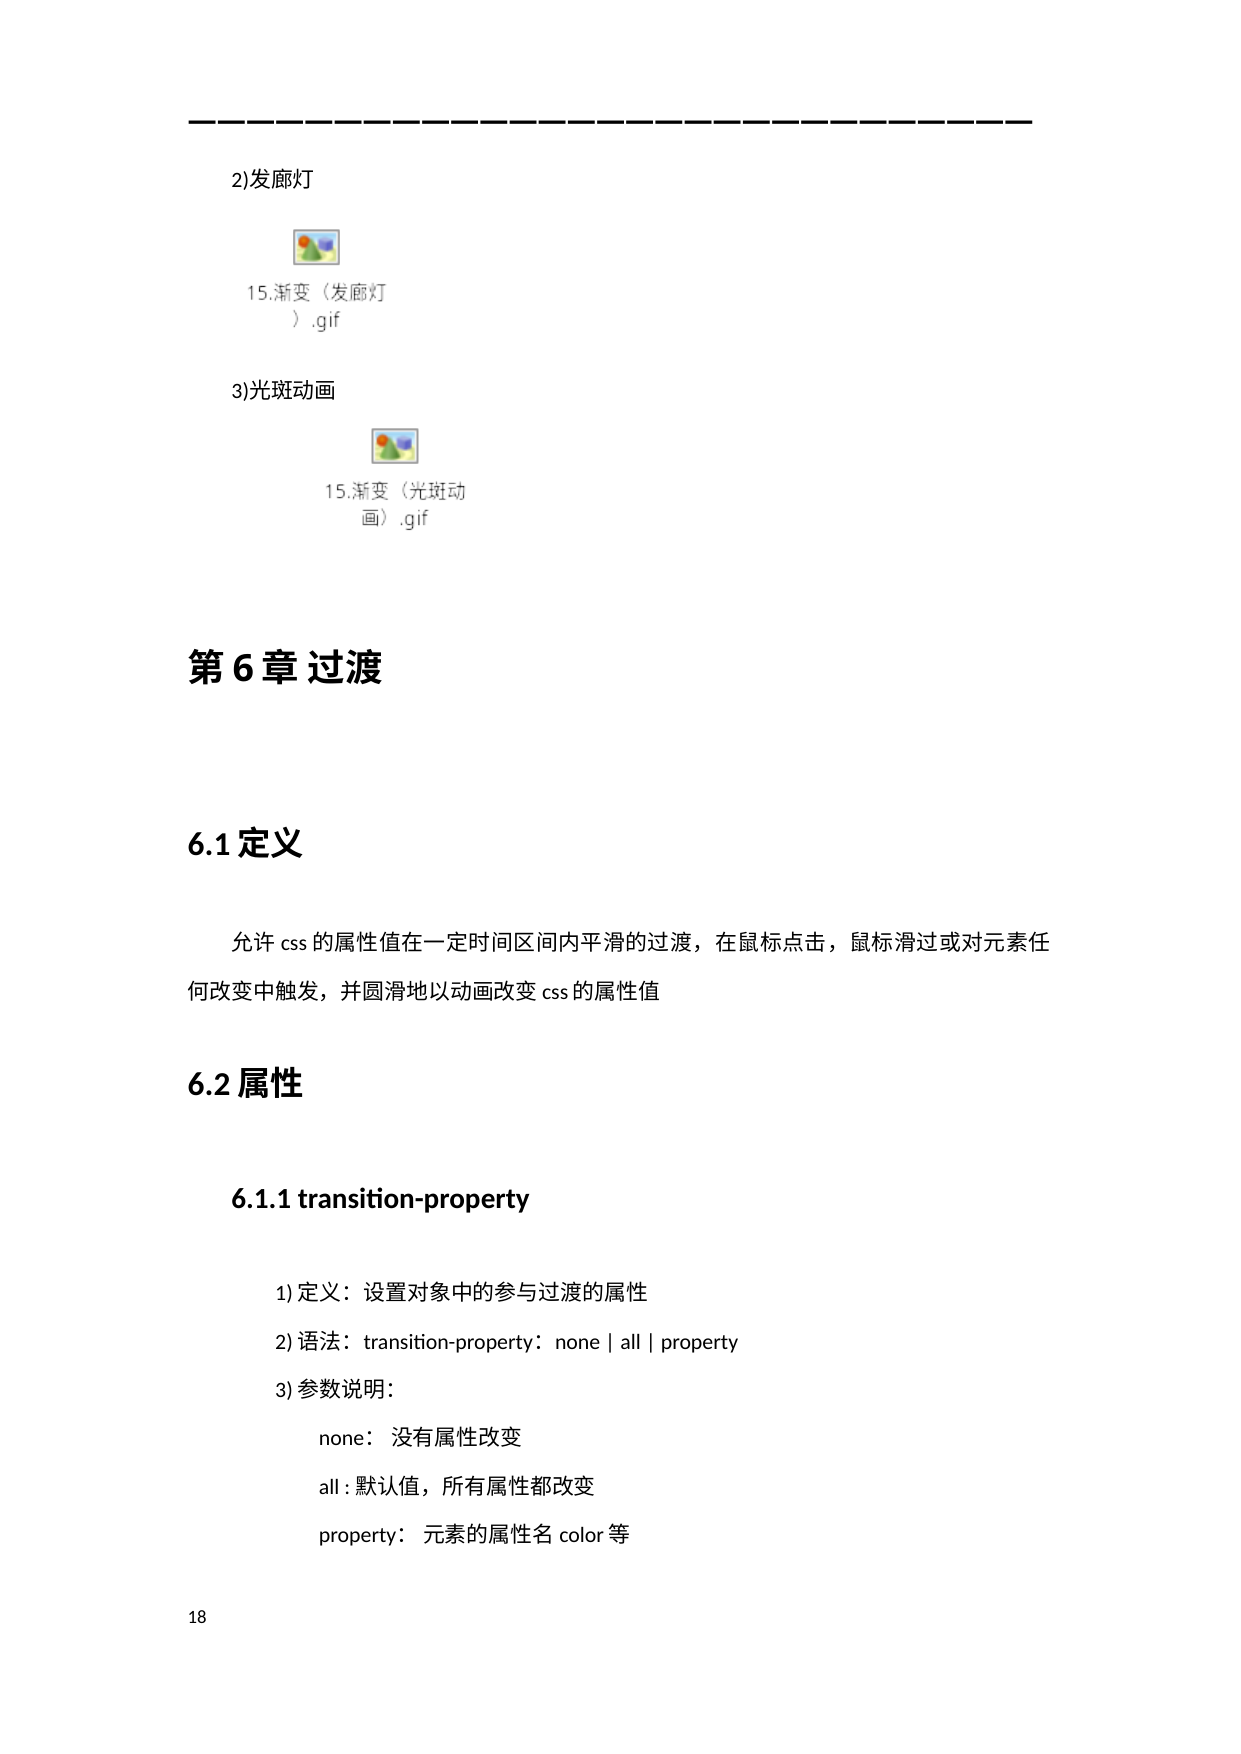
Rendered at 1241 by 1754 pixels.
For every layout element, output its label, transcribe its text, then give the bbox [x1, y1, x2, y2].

list 3)光斑动画 [187, 373, 1053, 405]
text property： 元素的属性名 color等 [275, 1517, 1053, 1549]
subtitle 第6章 过渡 [187, 632, 1053, 697]
text 2)发廊灯 [187, 162, 1053, 194]
subtitle 6.1.1 transition-property [187, 1165, 1053, 1230]
text 允许css的属性值在一定时间区间内平滑的过渡，在鼠标点击，鼠标滑过或对元素任何改变中触发，并圆滑地以动画改变css的属性值 [187, 925, 1053, 1006]
text 2) 语法：transition-property：none | all | property [231, 1323, 1053, 1356]
text 3) 参数说明： [231, 1372, 1053, 1404]
text 1) 定义：设置对象中的参与过渡的属性 [231, 1275, 1053, 1307]
text none： 没有属性改变 [275, 1420, 1053, 1452]
subtitle 6.2属性 [187, 1049, 1053, 1114]
text all : 默认值，所有属性都改变 [275, 1468, 1053, 1501]
subtitle 6.1定义 [187, 808, 1053, 873]
